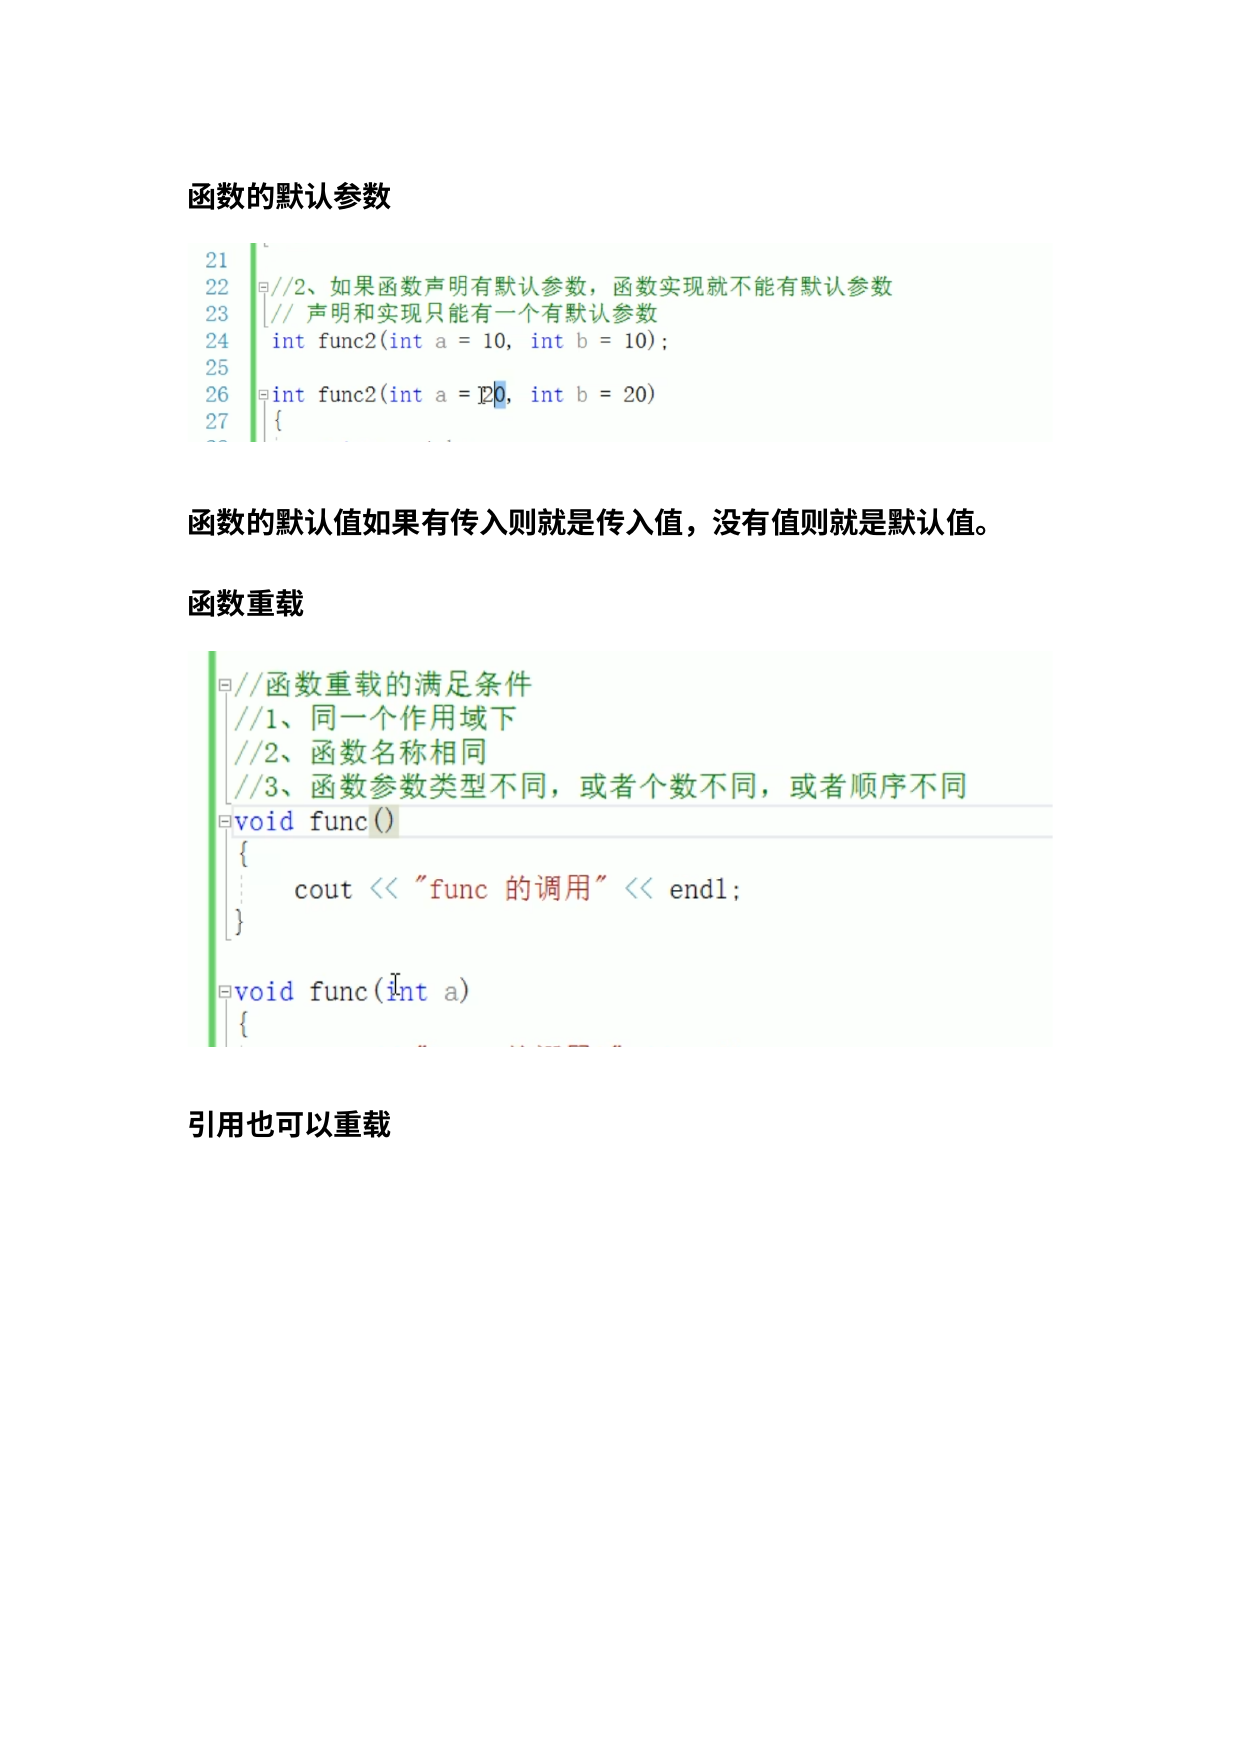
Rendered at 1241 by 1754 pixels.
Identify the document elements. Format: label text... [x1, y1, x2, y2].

text 函数重载 [187, 569, 1053, 634]
text 引用也可以重载 [187, 1090, 1053, 1155]
text 函数的默认值如果有传入则就是传入值，没有值则就是默认值。 [187, 488, 1053, 553]
picture [187, 651, 1053, 1047]
picture [187, 243, 1053, 442]
text 函数的默认参数 [187, 162, 1053, 227]
